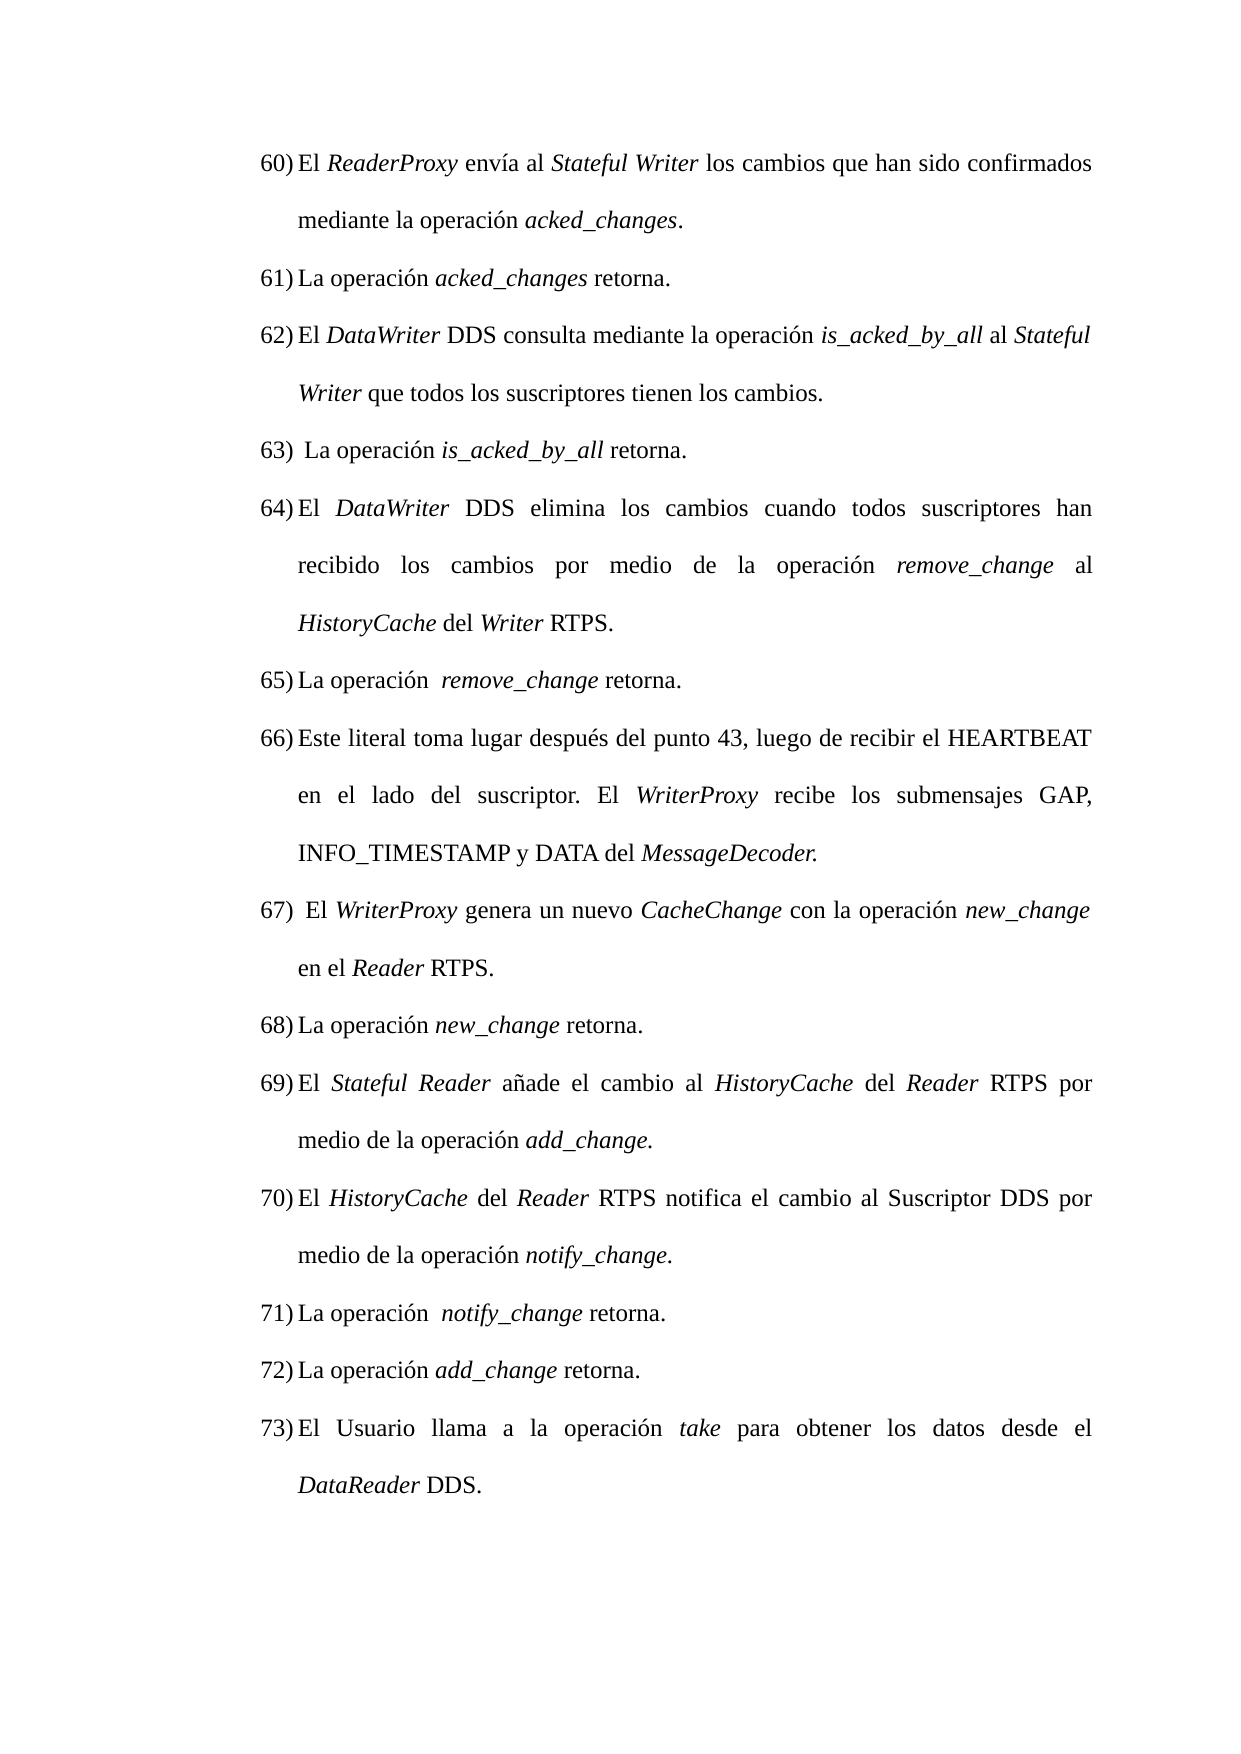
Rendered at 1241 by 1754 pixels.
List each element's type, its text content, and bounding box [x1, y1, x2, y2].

list El DataWriter DDS elimina los cambios cuando todos suscriptores han recibido los cambios por medio de la operación remove_change al HistoryCache del Writer RTPS. [260, 493, 1093, 636]
list El Stateful Reader añade el cambio al HistoryCache del Reader RTPS por medio de la operación add_change. [260, 1068, 1093, 1154]
list El HistoryCache del Reader RTPS notifica el cambio al Suscriptor DDS por medio de la operación notify_change. [260, 1183, 1093, 1269]
list La operación notify_change retorna. [260, 1298, 1093, 1326]
list El DataWriter DDS consulta mediante la operación is_acked_by_all al Stateful Writer que todos los suscriptores tienen los cambios. [260, 320, 1093, 406]
list La operación new_change retorna. [260, 1010, 1093, 1039]
list El WriterProxy genera un nuevo CacheChange con la operación new_change en el Reader RTPS. [260, 895, 1093, 981]
list El Usuario llama a la operación take para obtener los datos desde el DataReader DDS. [260, 1413, 1093, 1499]
list La operación is_acked_by_all retorna. [260, 435, 1093, 464]
list La operación add_change retorna. [260, 1355, 1093, 1384]
list La operación remove_change retorna. [260, 665, 1093, 694]
list El ReaderProxy envía al Stateful Writer los cambios que han sido confirmados mediante la operación acked_changes. [260, 148, 1093, 234]
list La operación acked_changes retorna. [260, 263, 1093, 291]
list Este literal toma lugar después del punto 43, luego de recibir el HEARTBEAT en el lado del suscriptor. El WriterProxy recibe los submensajes GAP, INFO_TIMESTAMP y DATA del MessageDecoder. [260, 723, 1093, 866]
